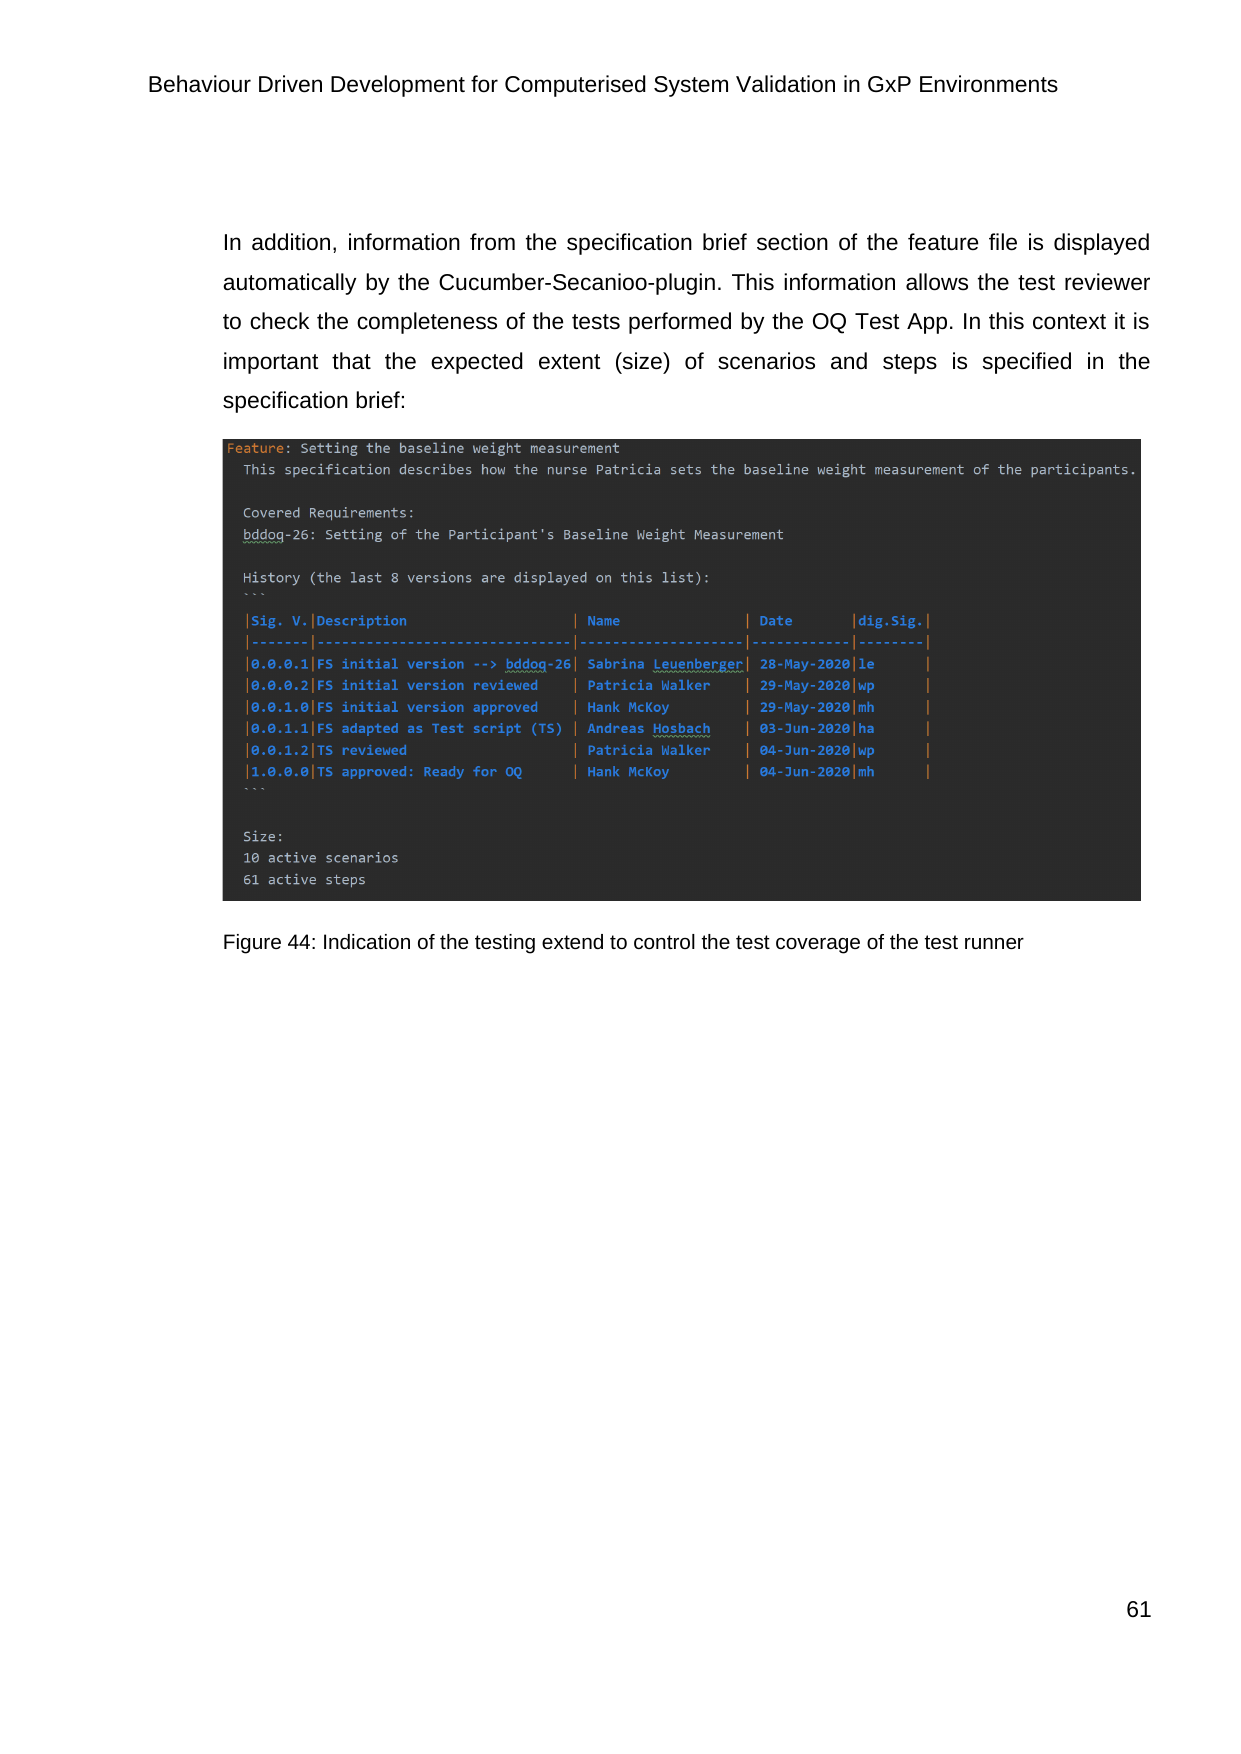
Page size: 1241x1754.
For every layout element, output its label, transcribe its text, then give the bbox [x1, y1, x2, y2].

text In addition, information from the specification brief section of the feature file is displayed automatically by the Cucumber-Secanioo-plugin. This information allows the test reviewer to check the completeness of the tests performed by the OQ Test App. In this context it is important that the expected extent (size) of scenarios and steps is specified in the specification brief: [223, 229, 1152, 413]
picture [222, 439, 1141, 901]
text Figure 44: Indication of the testing extend to control the test coverage of the test runner [223, 926, 1152, 956]
